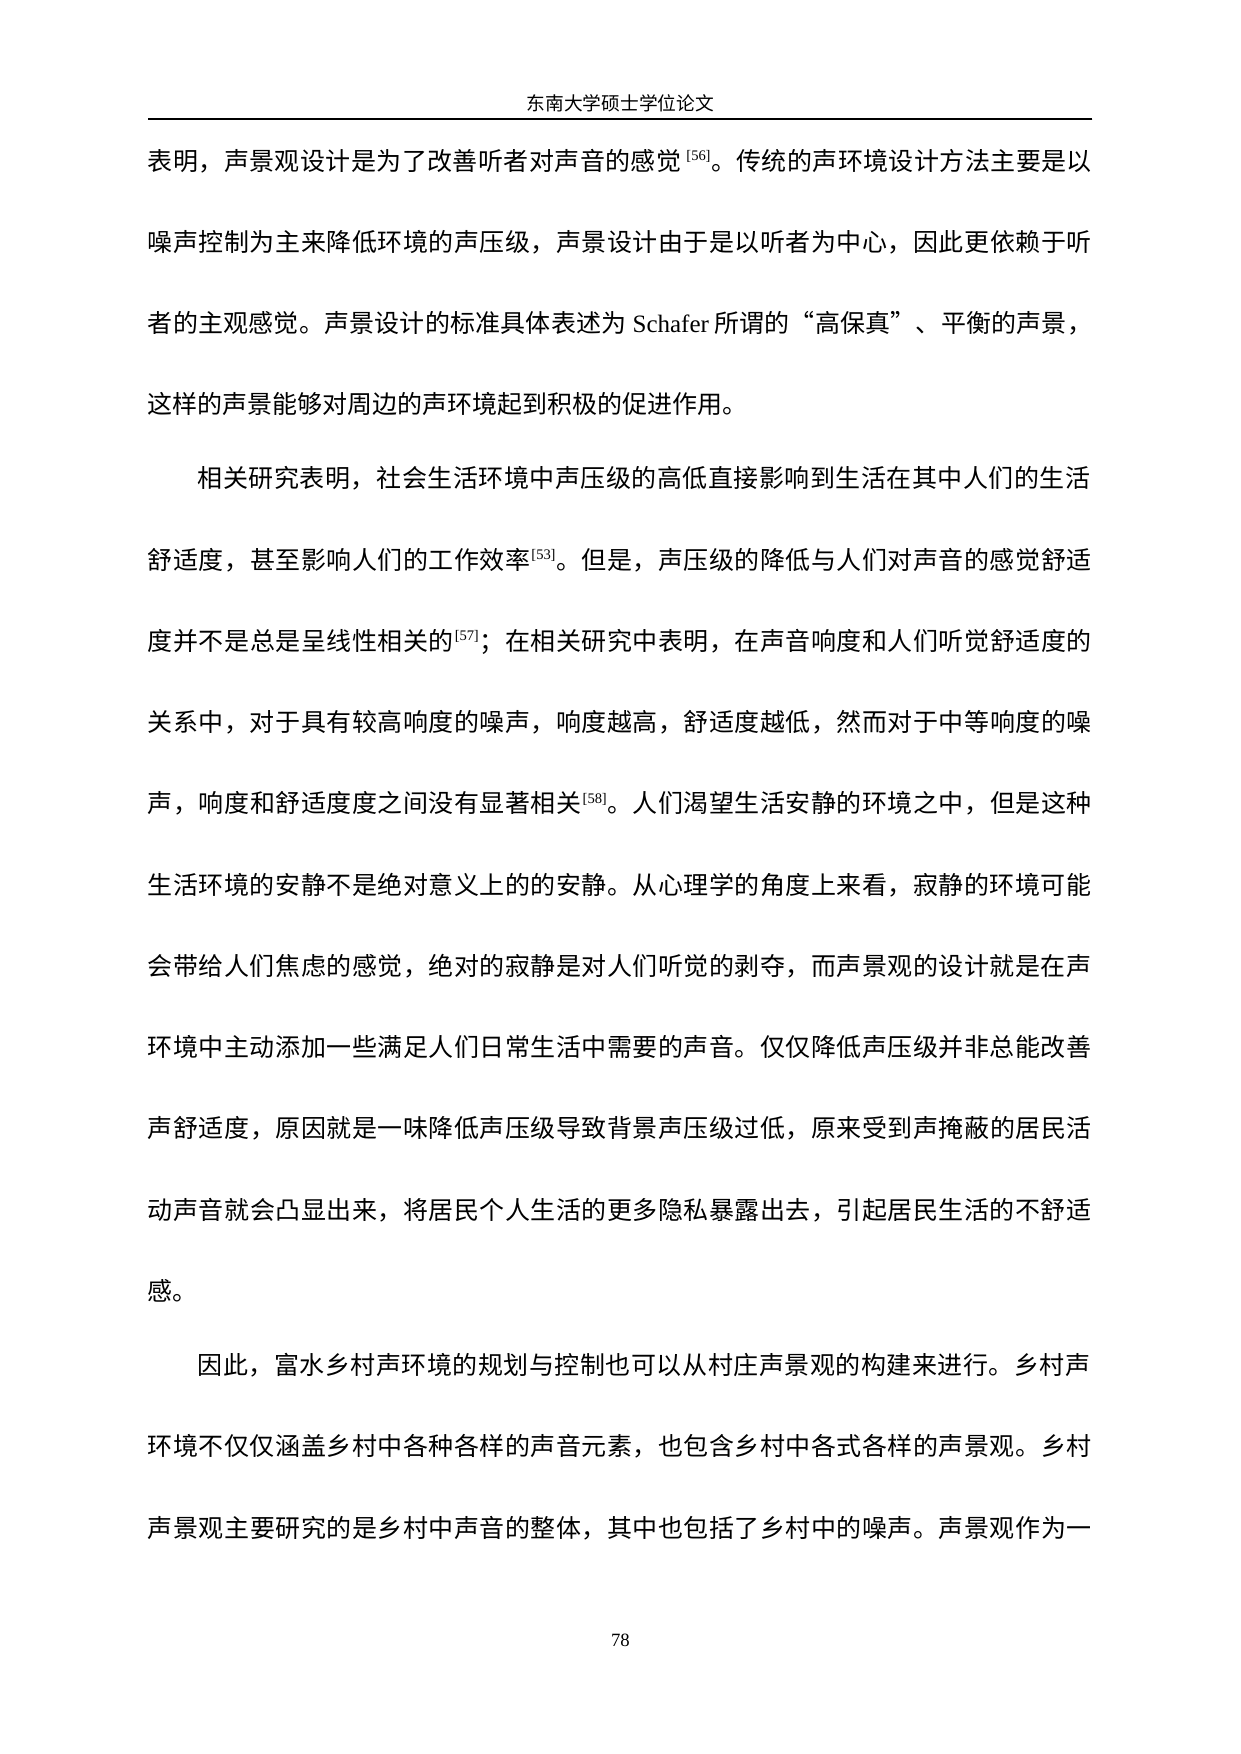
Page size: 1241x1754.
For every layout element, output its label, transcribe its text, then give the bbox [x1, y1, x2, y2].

text 相关研究表明，社会生活环境中声压级的高低直接影响到生活在其中人们的生活舒适度，甚至影响人们的工作效率[53]。但是，声压级的降低与人们对声音的感觉舒适度并不是总是呈线性相关的[57]；在相关研究中表明，在声音响度和人们听觉舒适度的关系中，对于具有较高响度的噪声，响度越高，舒适度越低，然而对于中等响度的噪声，响度和舒适度度之间没有显著相关[58]。人们渴望生活安静的环境之中，但是这种生活环境的安静不是绝对意义上的的安静。从心理学的角度上来看，寂静的环境可能会带给人们焦虑的感觉，绝对的寂静是对人们听觉的剥夺，而声景观的设计就是在声环境中主动添加一些满足人们日常生活中需要的声音。仅仅降低声压级并非总能改善声舒适度，原因就是一味降低声压级导致背景声压级过低，原来受到声掩蔽的居民活动声音就会凸显出来，将居民个人生活的更多隐私暴露出去，引起居民生活的不舒适感。 [148, 444, 1092, 1322]
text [148, 127, 1092, 436]
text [148, 1331, 1092, 1559]
